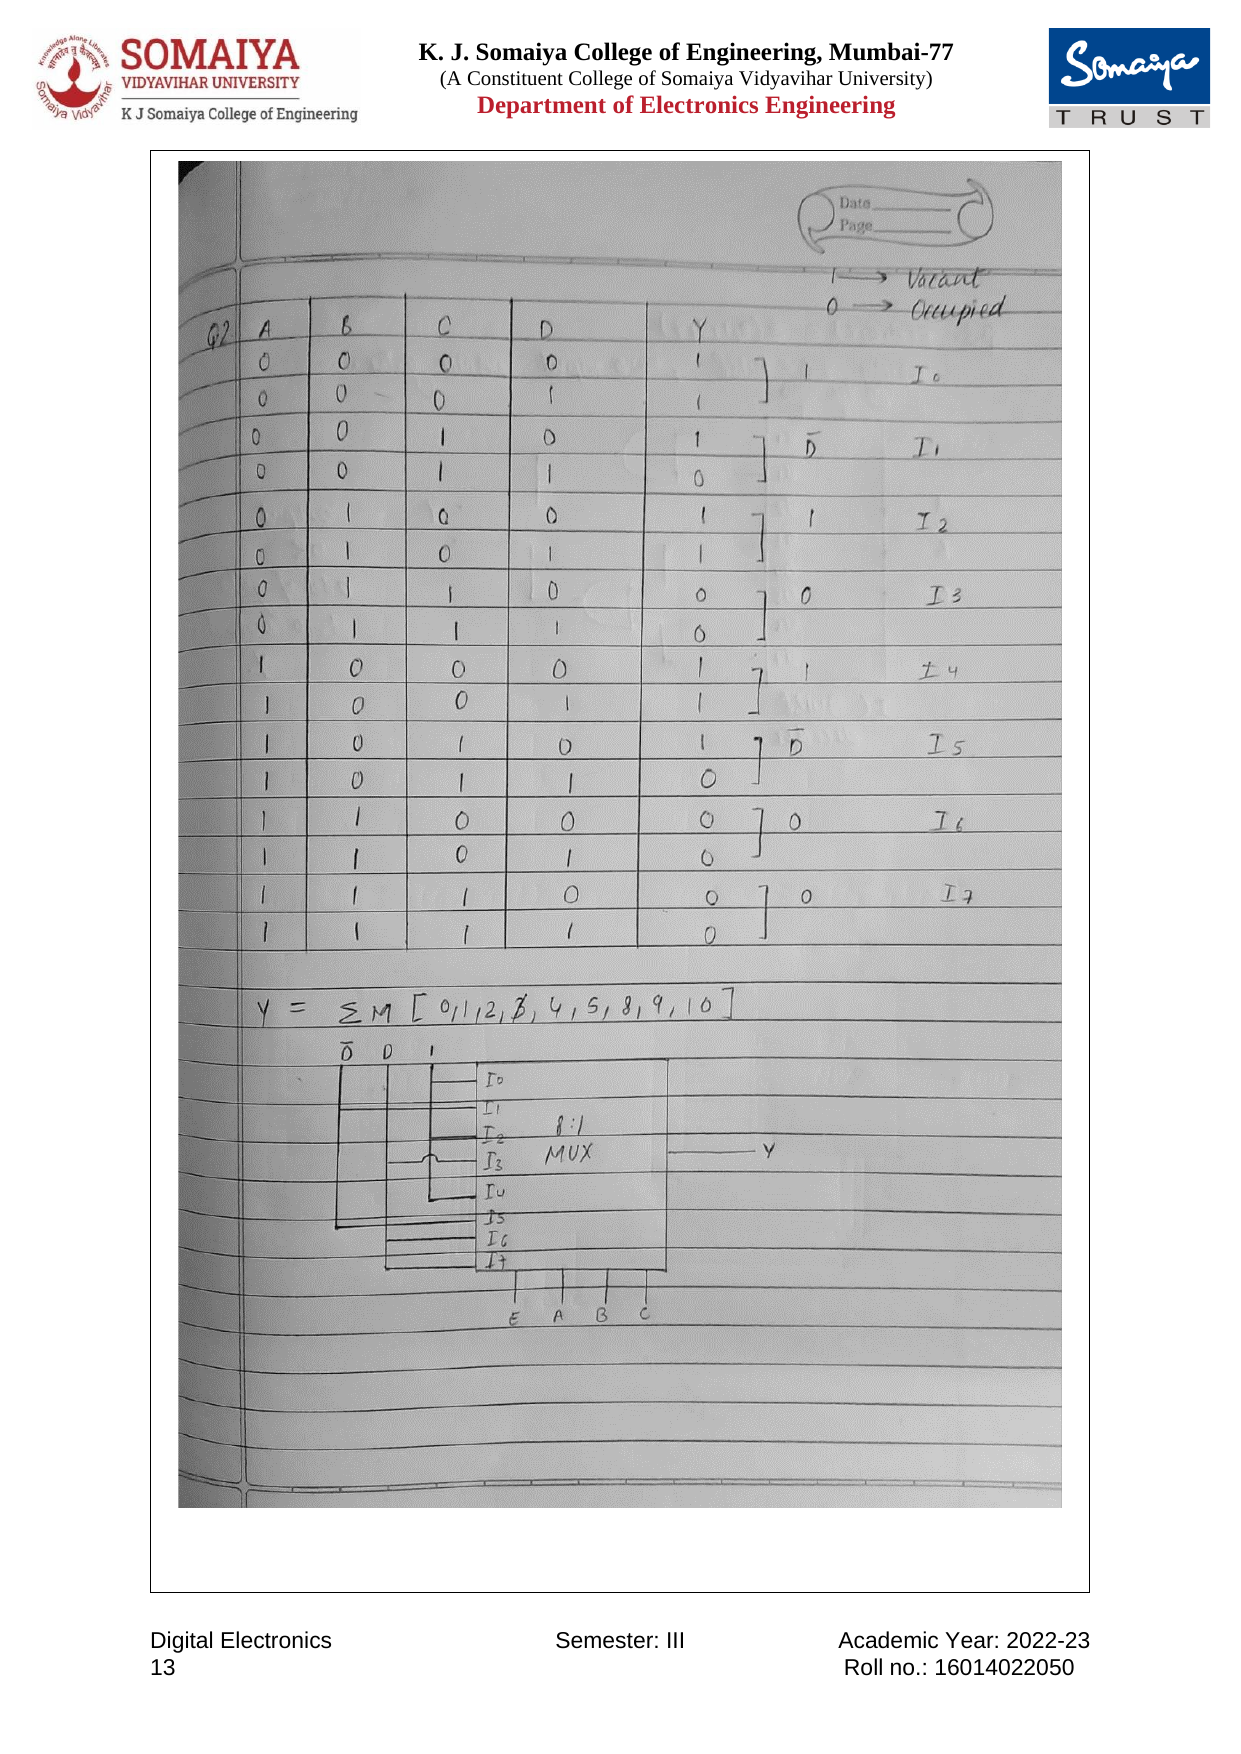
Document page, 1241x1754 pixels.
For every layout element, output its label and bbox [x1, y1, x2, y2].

picture [178, 161, 1062, 1508]
picture [31, 28, 361, 130]
picture [1048, 28, 1211, 128]
table_cell [151, 151, 1089, 1592]
